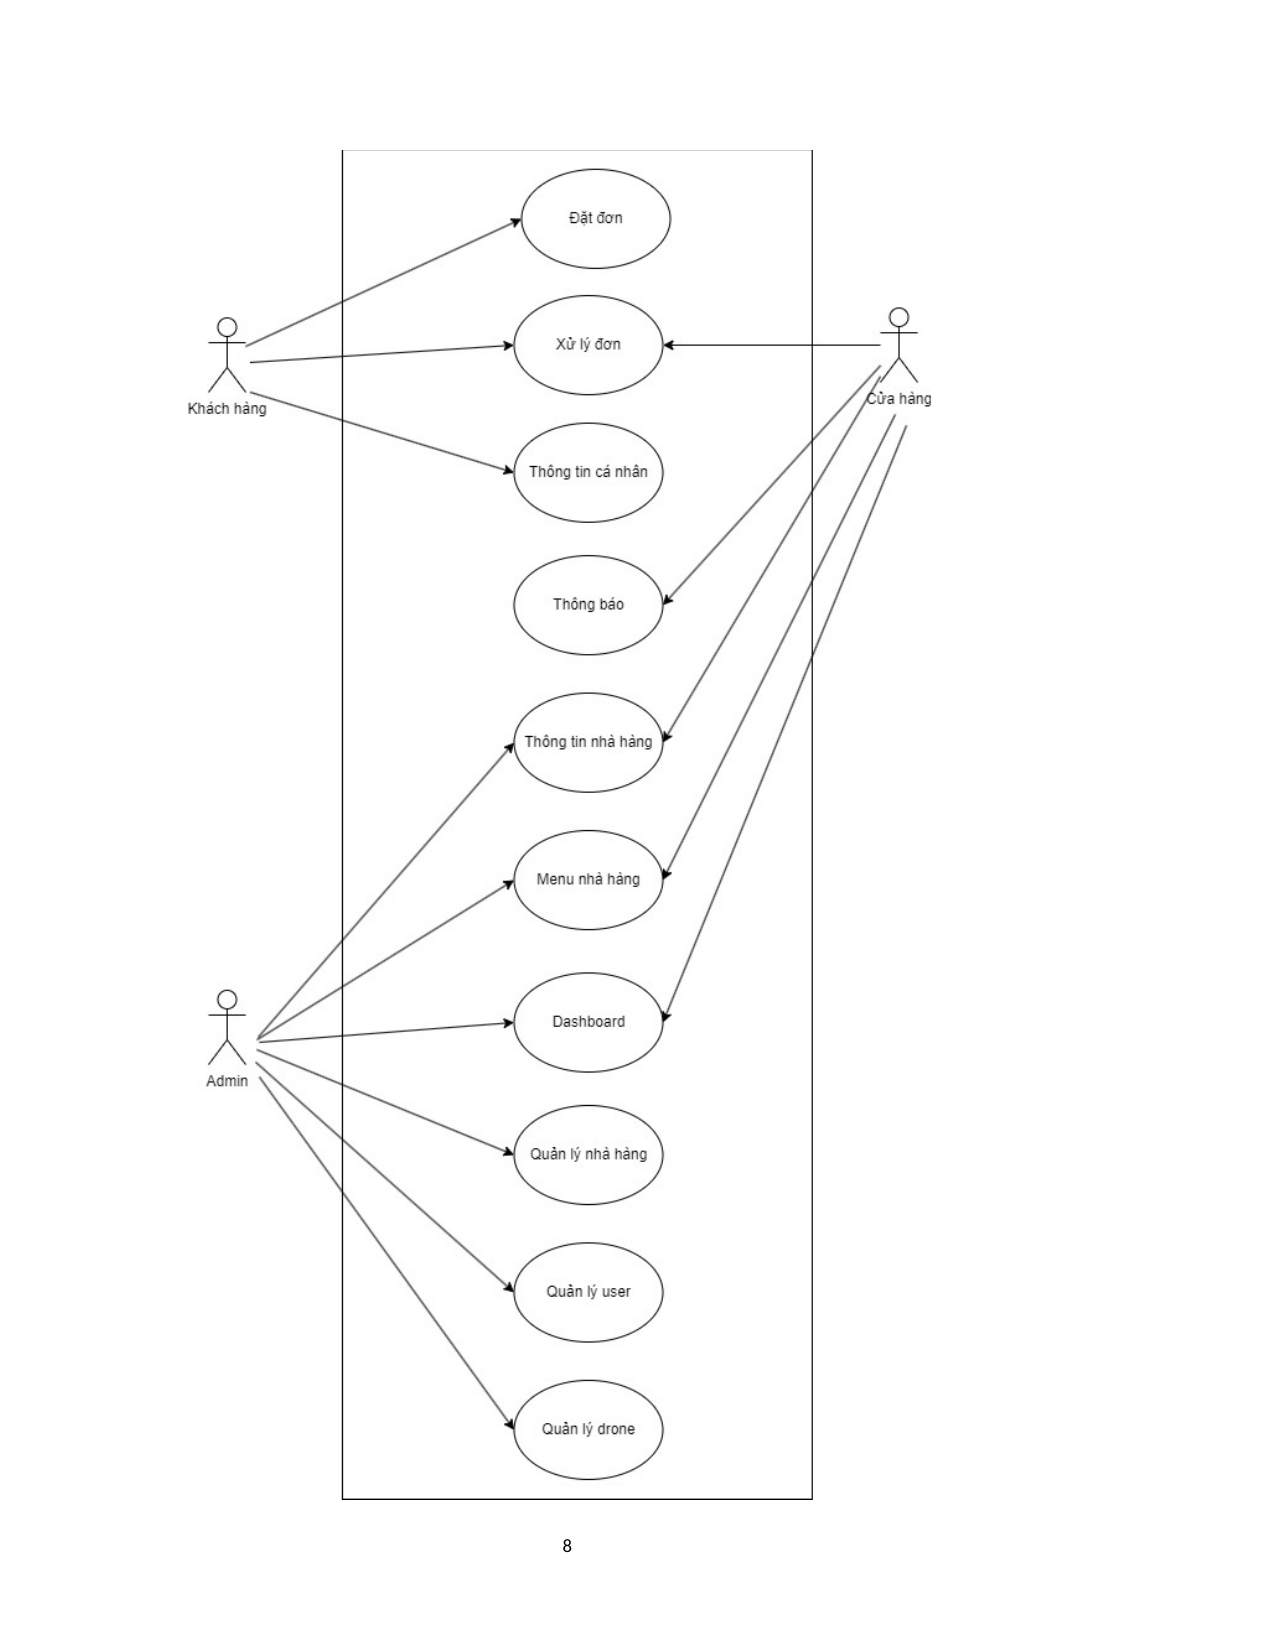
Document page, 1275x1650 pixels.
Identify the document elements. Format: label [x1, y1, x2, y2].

picture [187, 150, 932, 1500]
